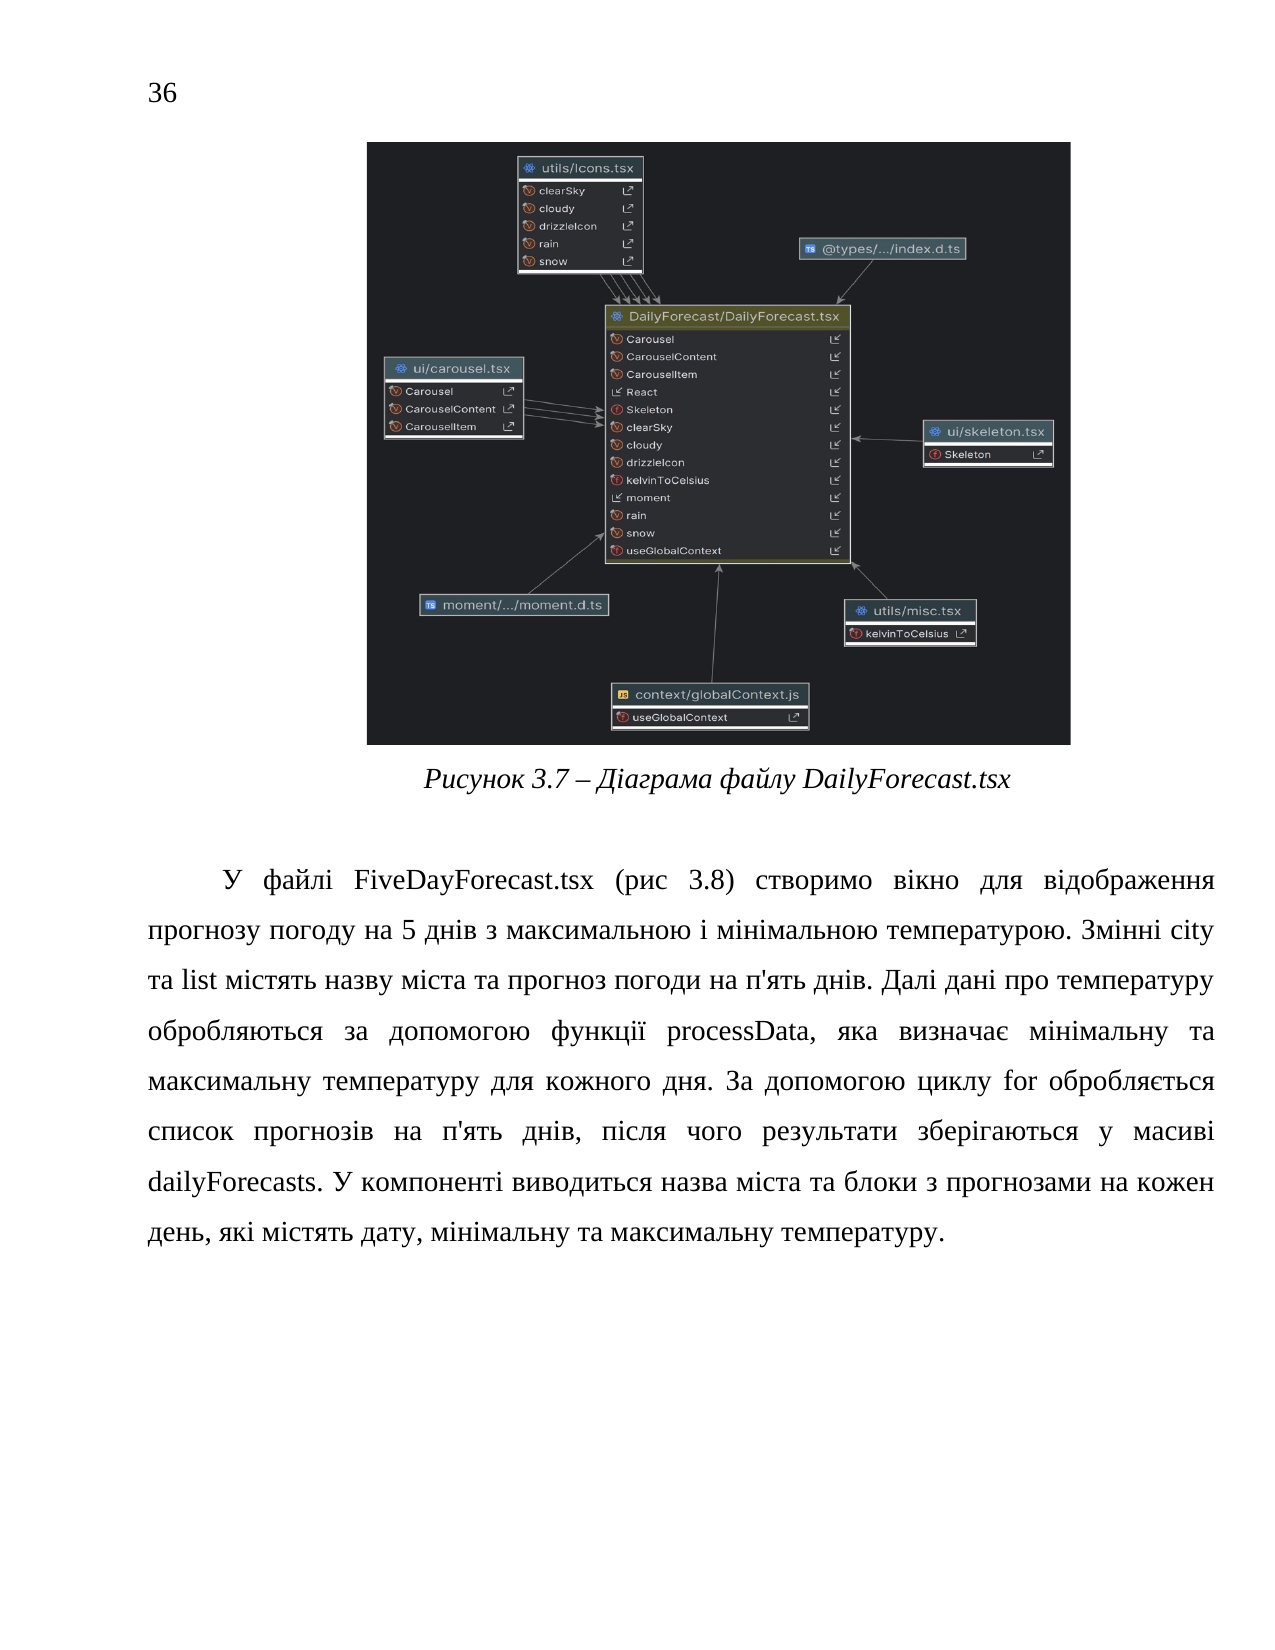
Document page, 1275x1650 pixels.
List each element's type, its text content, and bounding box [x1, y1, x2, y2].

text Рисунок 3.7 – Діаграма файлу DailyForecast.tsx [148, 761, 1216, 795]
picture [366, 142, 1071, 745]
text У файлі FiveDayForecast.tsx (рис 3.8) створимо вікно для відображення прогнозу погоду на 5 днів з максимальною і мінімальною температурою. Змінні city та list містять назву міста та прогноз погоди на п'ять днів. Далі дані про температуру обробляються за допомогою функції processData, яка визначає мінімальну та максимальну температуру для кожного дня. За допомогою циклу for обробляється список прогнозів на п'ять днів, після чого результати зберігаються у масиві dailyForecasts. У компоненті виводиться назва міста та блоки з прогнозами на кожен день, які містять дату, мінімальну та максимальну температуру. [148, 862, 1216, 1247]
